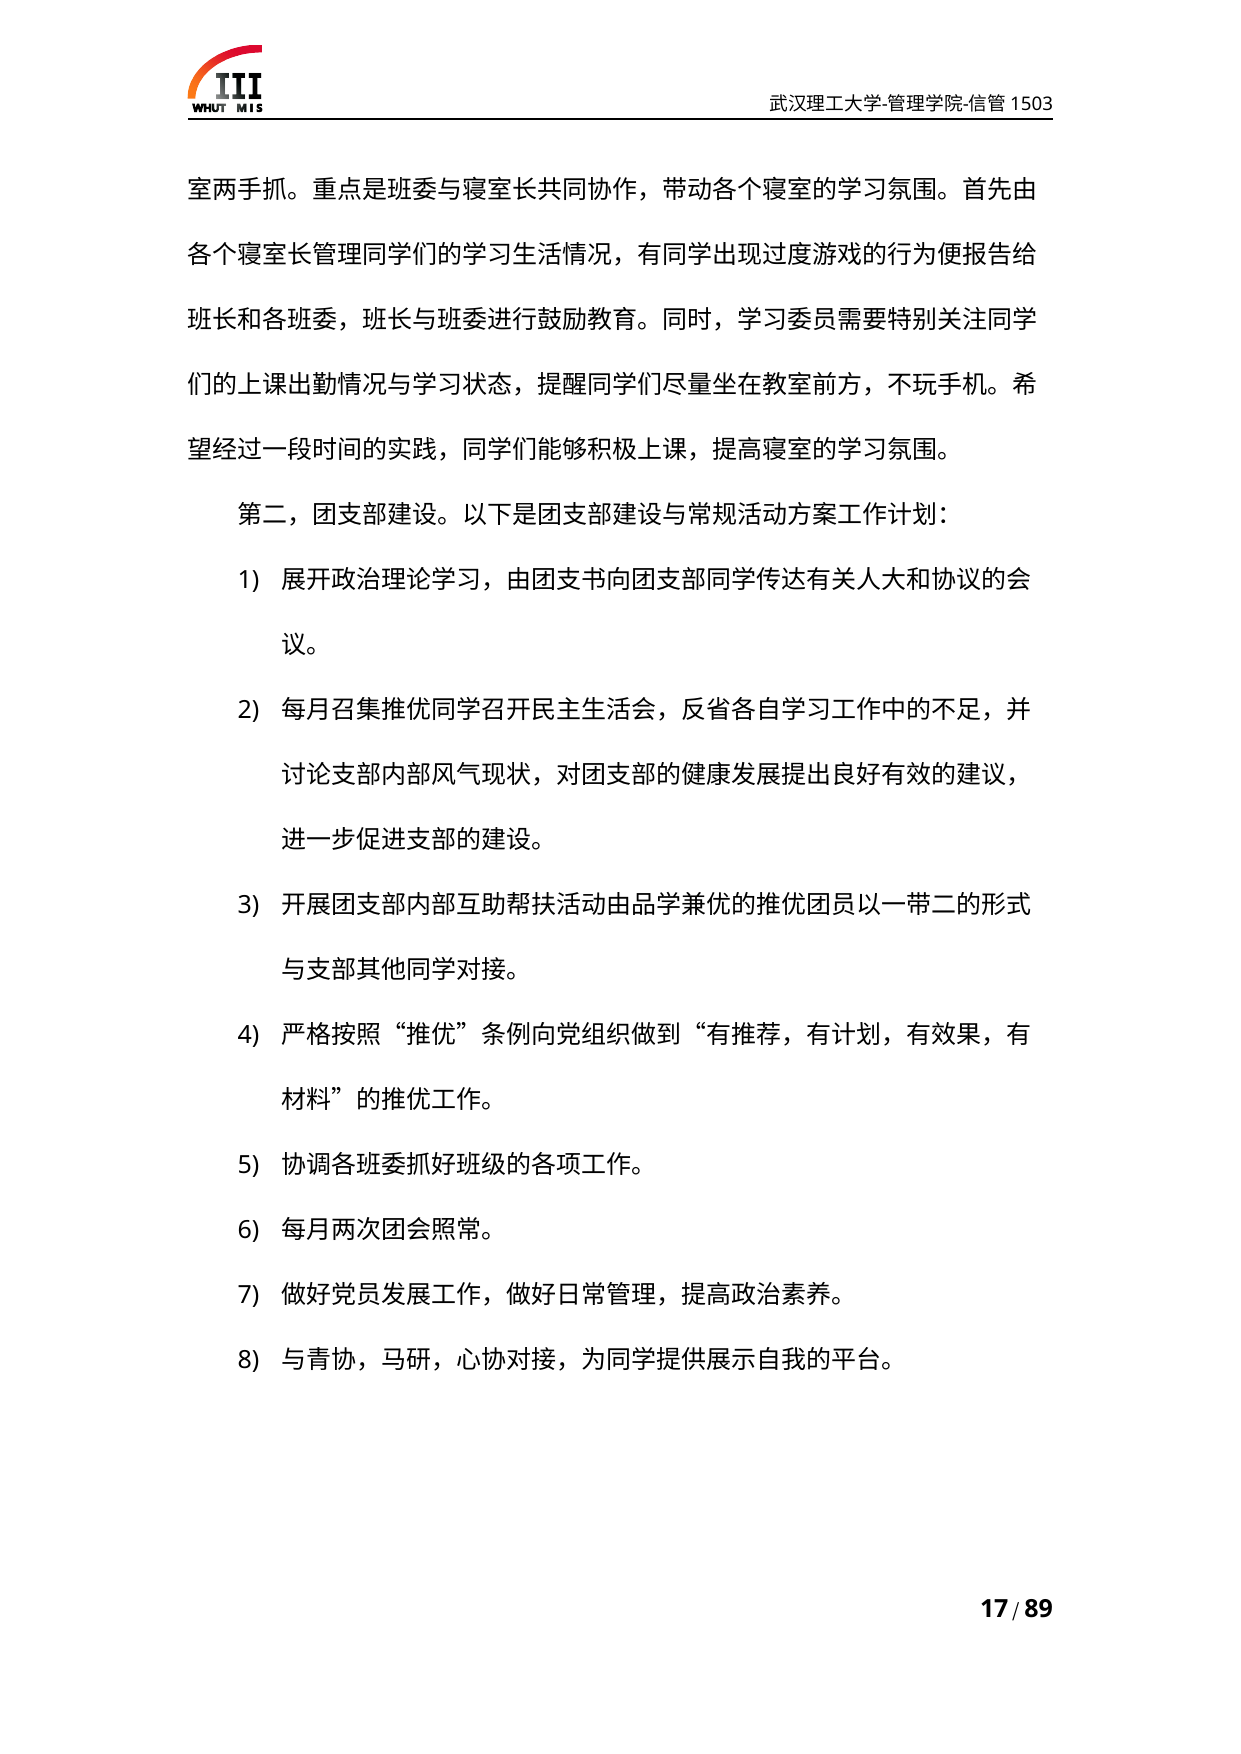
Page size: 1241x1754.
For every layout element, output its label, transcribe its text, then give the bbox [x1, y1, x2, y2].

list 协调各班委抓好班级的各项工作。 [237, 1131, 1053, 1196]
text 第二，团支部建设。以下是团支部建设与常规活动方案工作计划： [187, 481, 1053, 546]
list 与青协，马研，心协对接，为同学提供展示自我的平台。 [237, 1326, 1053, 1391]
list 每月召集推优同学召开民主生活会，反省各自学习工作中的不足，并讨论支部内部风气现状，对团支部的健康发展提出良好有效的建议，进一步促进支部的建设。 [237, 676, 1053, 871]
list 严格按照“推优”条例向党组织做到“有推荐，有计划，有效果，有材料”的推优工作。 [237, 1001, 1053, 1131]
picture [187, 45, 264, 116]
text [187, 156, 1053, 481]
list 展开政治理论学习，由团支书向团支部同学传达有关人大和协议的会议。 [237, 546, 1053, 676]
list 每月两次团会照常。 [237, 1196, 1053, 1261]
list 开展团支部内部互助帮扶活动由品学兼优的推优团员以一带二的形式与支部其他同学对接。 [237, 871, 1053, 1001]
list 做好党员发展工作，做好日常管理，提高政治素养。 [237, 1261, 1053, 1326]
